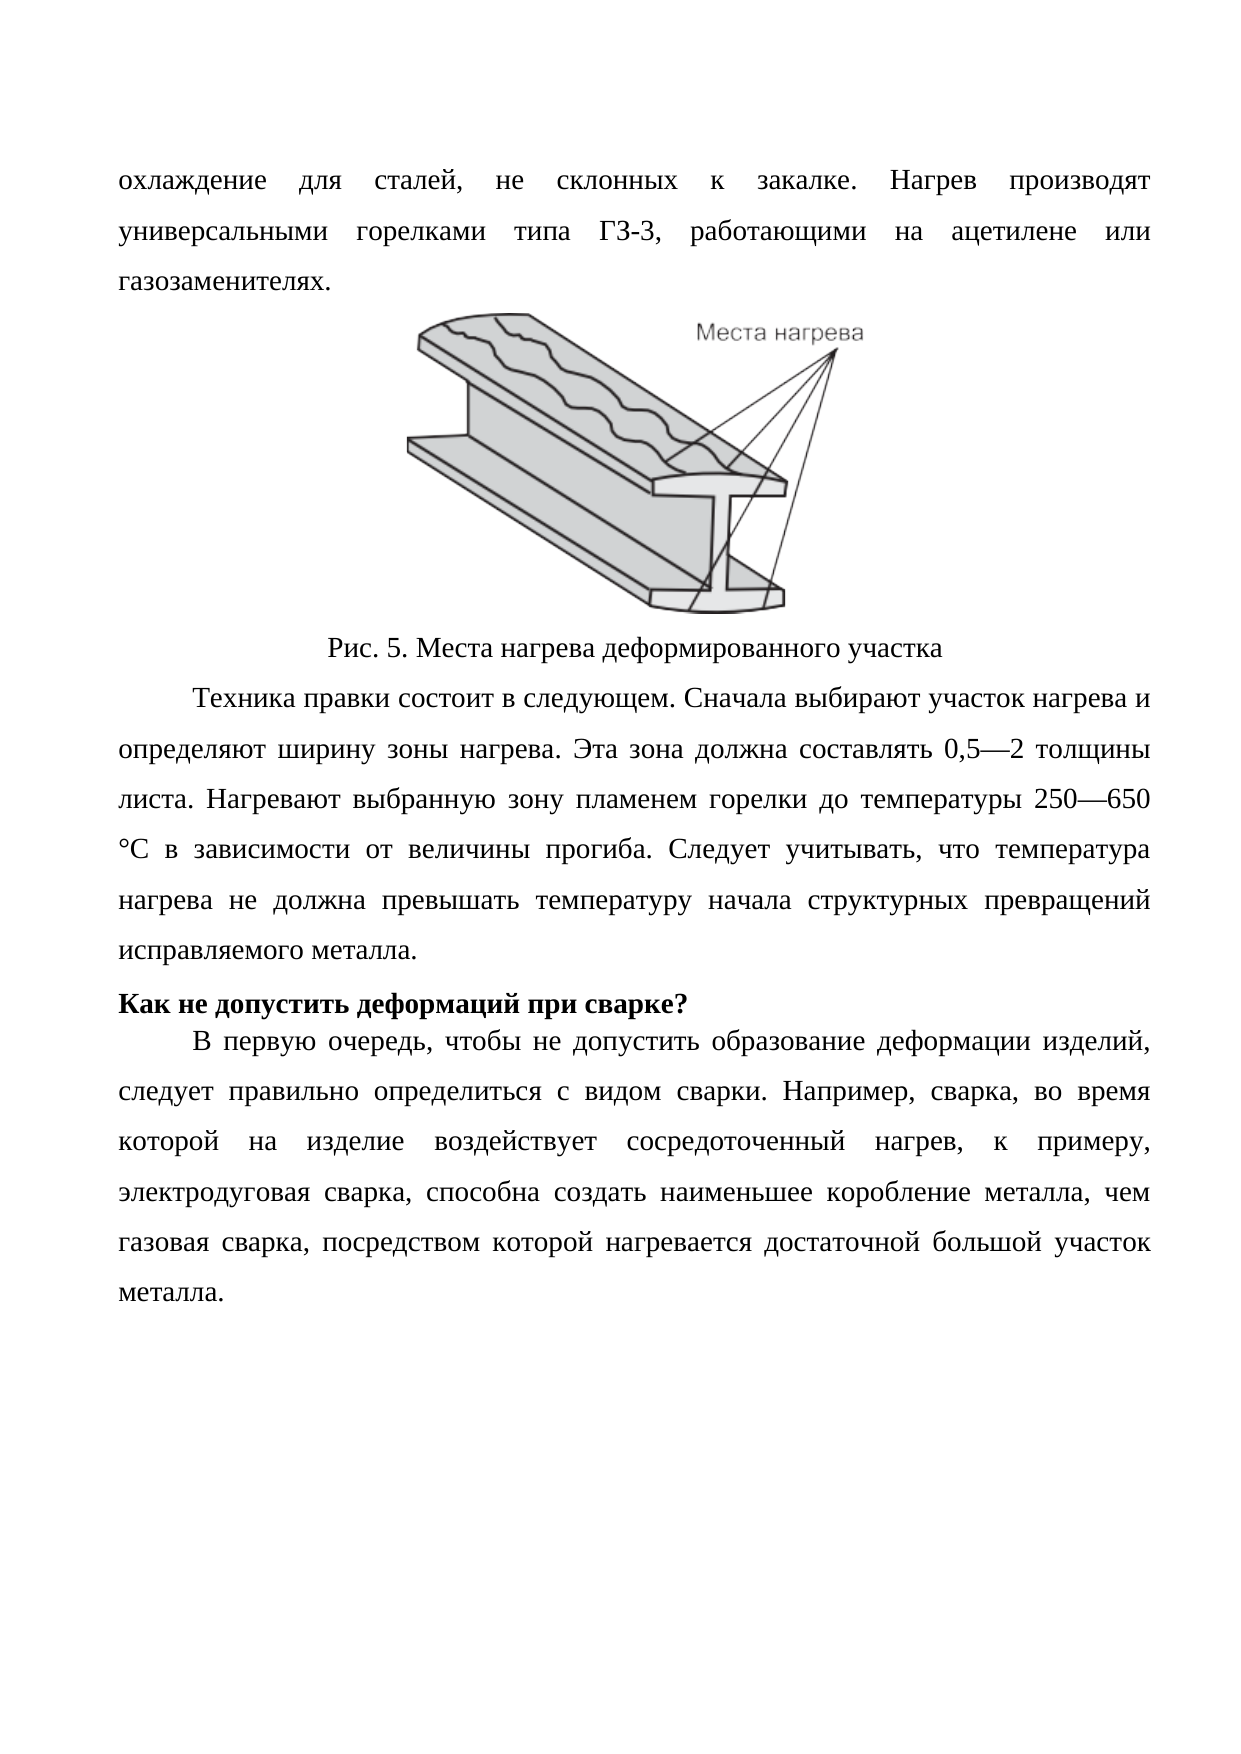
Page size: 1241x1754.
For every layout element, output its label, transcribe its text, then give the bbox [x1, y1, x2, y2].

subtitle Как не допустить деформаций при сварке? [118, 987, 1152, 1020]
text В первую очередь, чтобы не допустить образование деформации изделий, следует правильно определиться с видом сварки. Например, сварка, во время которой на изделие воздействует сосредоточенный нагрев, к примеру, электродуговая сварка, способна создать наименьшее коробление металла, чем газовая сварка, посредством которой нагревается достаточной большой участок металла. [118, 1023, 1152, 1308]
text Техника правки состоит в следующем. Сначала выбирают участок нагрева и определяют ширину зоны нагрева. Эта зона должна составлять 0,5—2 толщины листа. Нагревают выбранную зону пламенем горелки до температуры 250—650 °C в зависимости от величины прогиба. Следует учитывать, что температура нагрева не должна превышать температуру начала структурных превращений исправляемого металла. [118, 681, 1152, 966]
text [118, 162, 1152, 297]
text Рис. 5. Места нагрева деформированного участка [118, 630, 1152, 664]
picture [406, 313, 864, 614]
